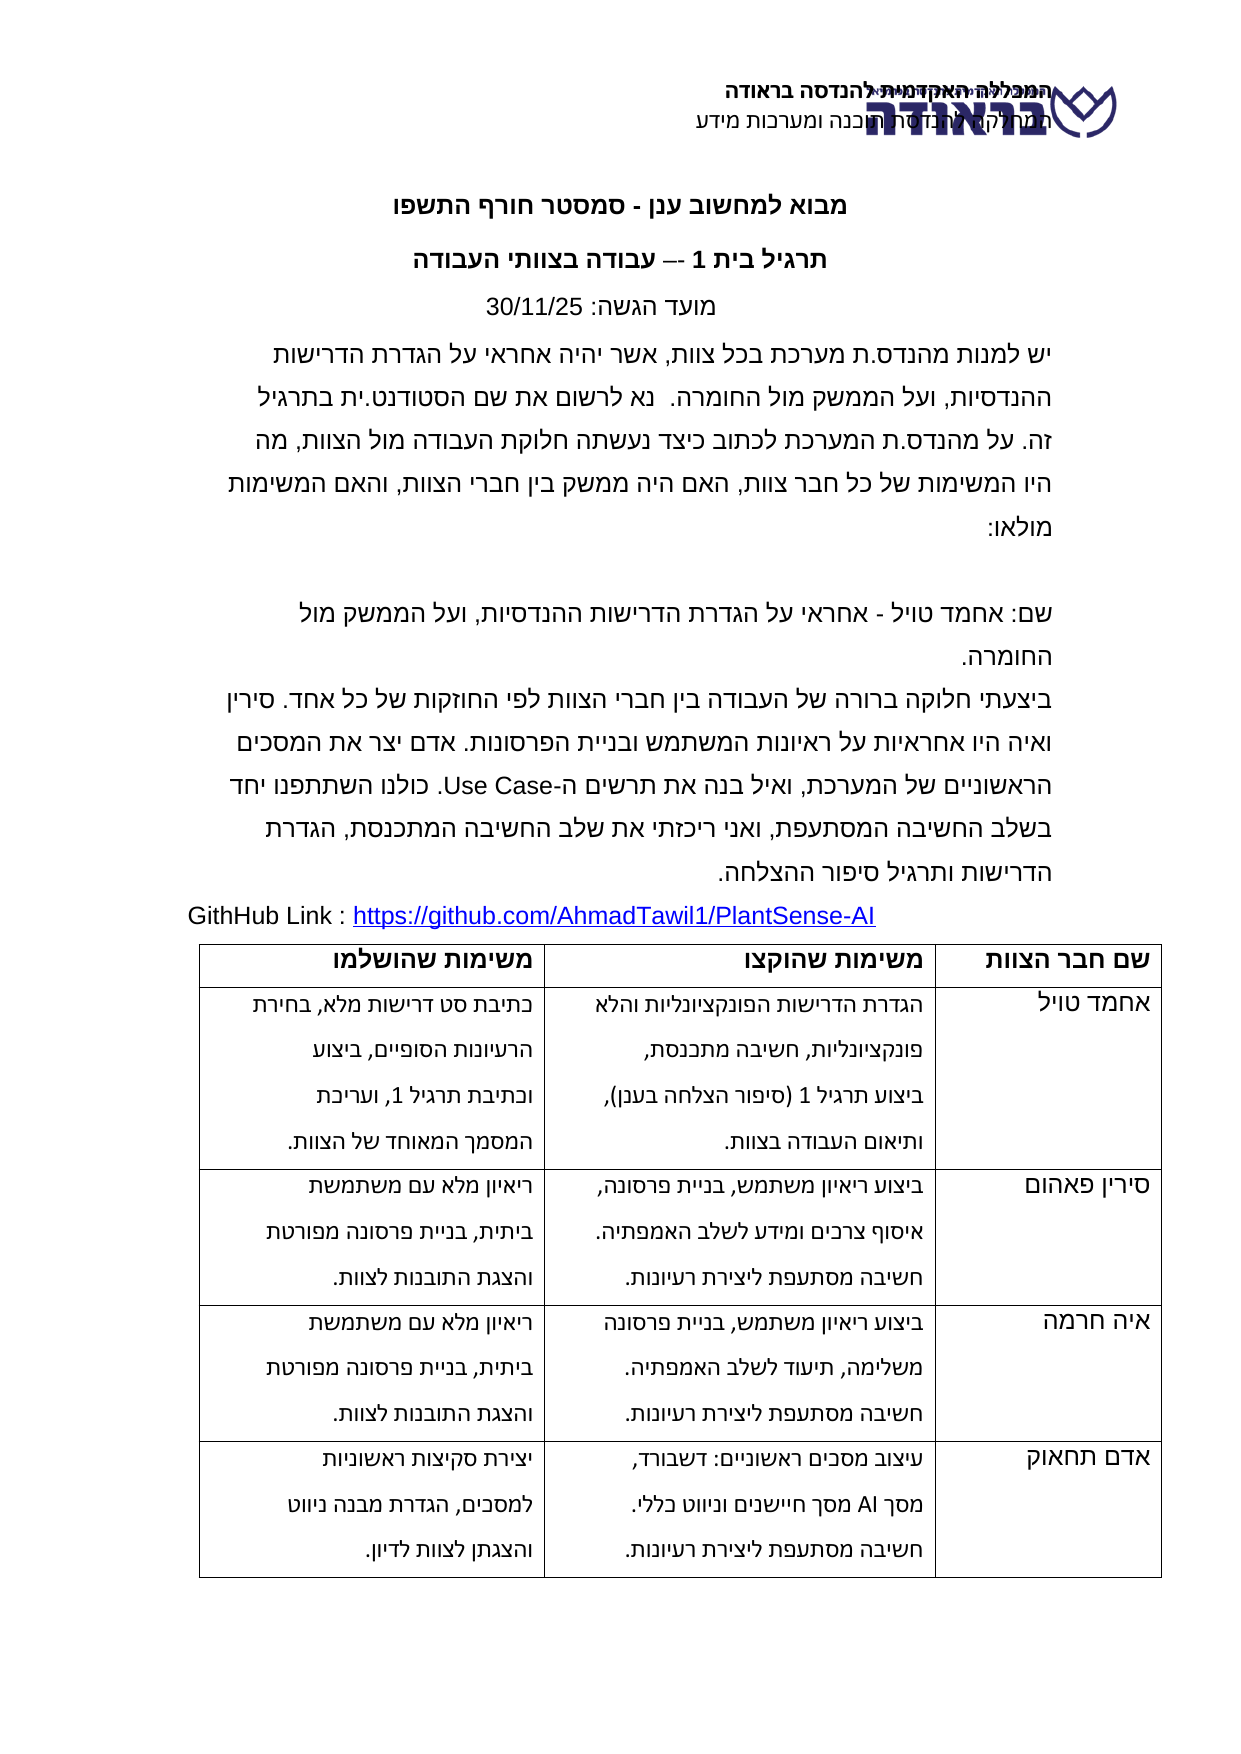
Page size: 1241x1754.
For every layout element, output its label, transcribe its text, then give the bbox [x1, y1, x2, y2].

table_cell אדם תחאוק [936, 1442, 1161, 1577]
text תרגיל בית 1 -– עבודה בצוותי העבודה [187, 245, 1053, 273]
table_cell יצירת סקיצות ראשוניות למסכים, הגדרת מבנה ניווט והצגתן לצוות לדיון. [200, 1442, 544, 1577]
table_cell אחמד טויל [936, 988, 1161, 1169]
table_cell ריאיון מלא עם משתמשת ביתית, בניית פרסונה מפורטת והצגת התובנות לצוות. [200, 1170, 544, 1305]
picture [858, 79, 1123, 143]
table_header משימות שהוקצו [545, 945, 935, 987]
table_cell איה חרמה [936, 1306, 1161, 1441]
table_cell כתיבת סט דרישות מלא, בחירת הרעיונות הסופיים, ביצוע וכתיבת תרגיל 1, ועריכת המסמך המאוחד של הצוות. [200, 988, 544, 1169]
table_header שם חבר הצוות [936, 945, 1161, 987]
table_header משימות שהושלמו [200, 945, 544, 987]
text מועד הגשה: 30/11/25 [187, 292, 1015, 321]
table_cell ביצוע ריאיון משתמש, בניית פרסונה משלימה, תיעוד לשלב האמפתיה. חשיבה מסתעפת ליצירת רעיונות. [545, 1306, 935, 1441]
text שם: אחמד טויל - אחראי על הגדרת הדרישות ההנדסיות, ועל הממשק מול החומרה. [225, 599, 1053, 671]
text מבוא למחשוב ענן - סמסטר חורף התשפו [187, 191, 1053, 219]
table_cell עיצוב מסכים ראשוניים: דשבורד, מסך AI מסך חיישנים וניווט כללי. חשיבה מסתעפת ליצירת רעיונות. [545, 1442, 935, 1577]
table_cell הגדרת הדרישות הפונקציונליות והלא פונקציונליות, חשיבה מתכנסת, ביצוע תרגיל 1 (סיפור הצלחה בענן), ותיאום העבודה בצוות. [545, 988, 935, 1169]
table_cell סירין פאהום [936, 1170, 1161, 1305]
table_cell ביצוע ריאיון משתמש, בניית פרסונה, איסוף צרכים ומידע לשלב האמפתיה. חשיבה מסתעפת ליצירת רעיונות. [545, 1170, 935, 1305]
text ביצעתי חלוקה ברורה של העבודה בין חברי הצוות לפי החוזקות של כל אחד. סירין ואיה היו אחראיות על ראיונות המשתמש ובניית הפרסונות. אדם יצר את המסכים הראשוניים של המערכת, ואיל בנה את תרשים ה-Use Case. כולנו השתתפנו יחד בשלב החשיבה המסתעפת, ואני ריכזתי את שלב החשיבה המתכנסת, הגדרת הדרישות ותרגיל סיפור ההצלחה. [225, 685, 1053, 886]
table_cell ריאיון מלא עם משתמשת ביתית, בניית פרסונה מפורטת והצגת התובנות לצוות. [200, 1306, 544, 1441]
text GithHub Link : https://github.com/AhmadTawil1/PlantSense-AI [187, 901, 1016, 929]
text יש למנות מהנדס.ת מערכת בכל צוות, אשר יהיה אחראי על הגדרת הדרישות ההנדסיות, ועל הממשק מול החומרה. נא לרשום את שם הסטודנט.ית בתרגיל זה. על מהנדס.ת המערכת לכתוב כיצד נעשתה חלוקת העבודה מול הצוות, מה היו המשימות של כל חבר צוות, האם היה ממשק בין חברי הצוות, והאם המשימות מולאו: [225, 340, 1053, 541]
